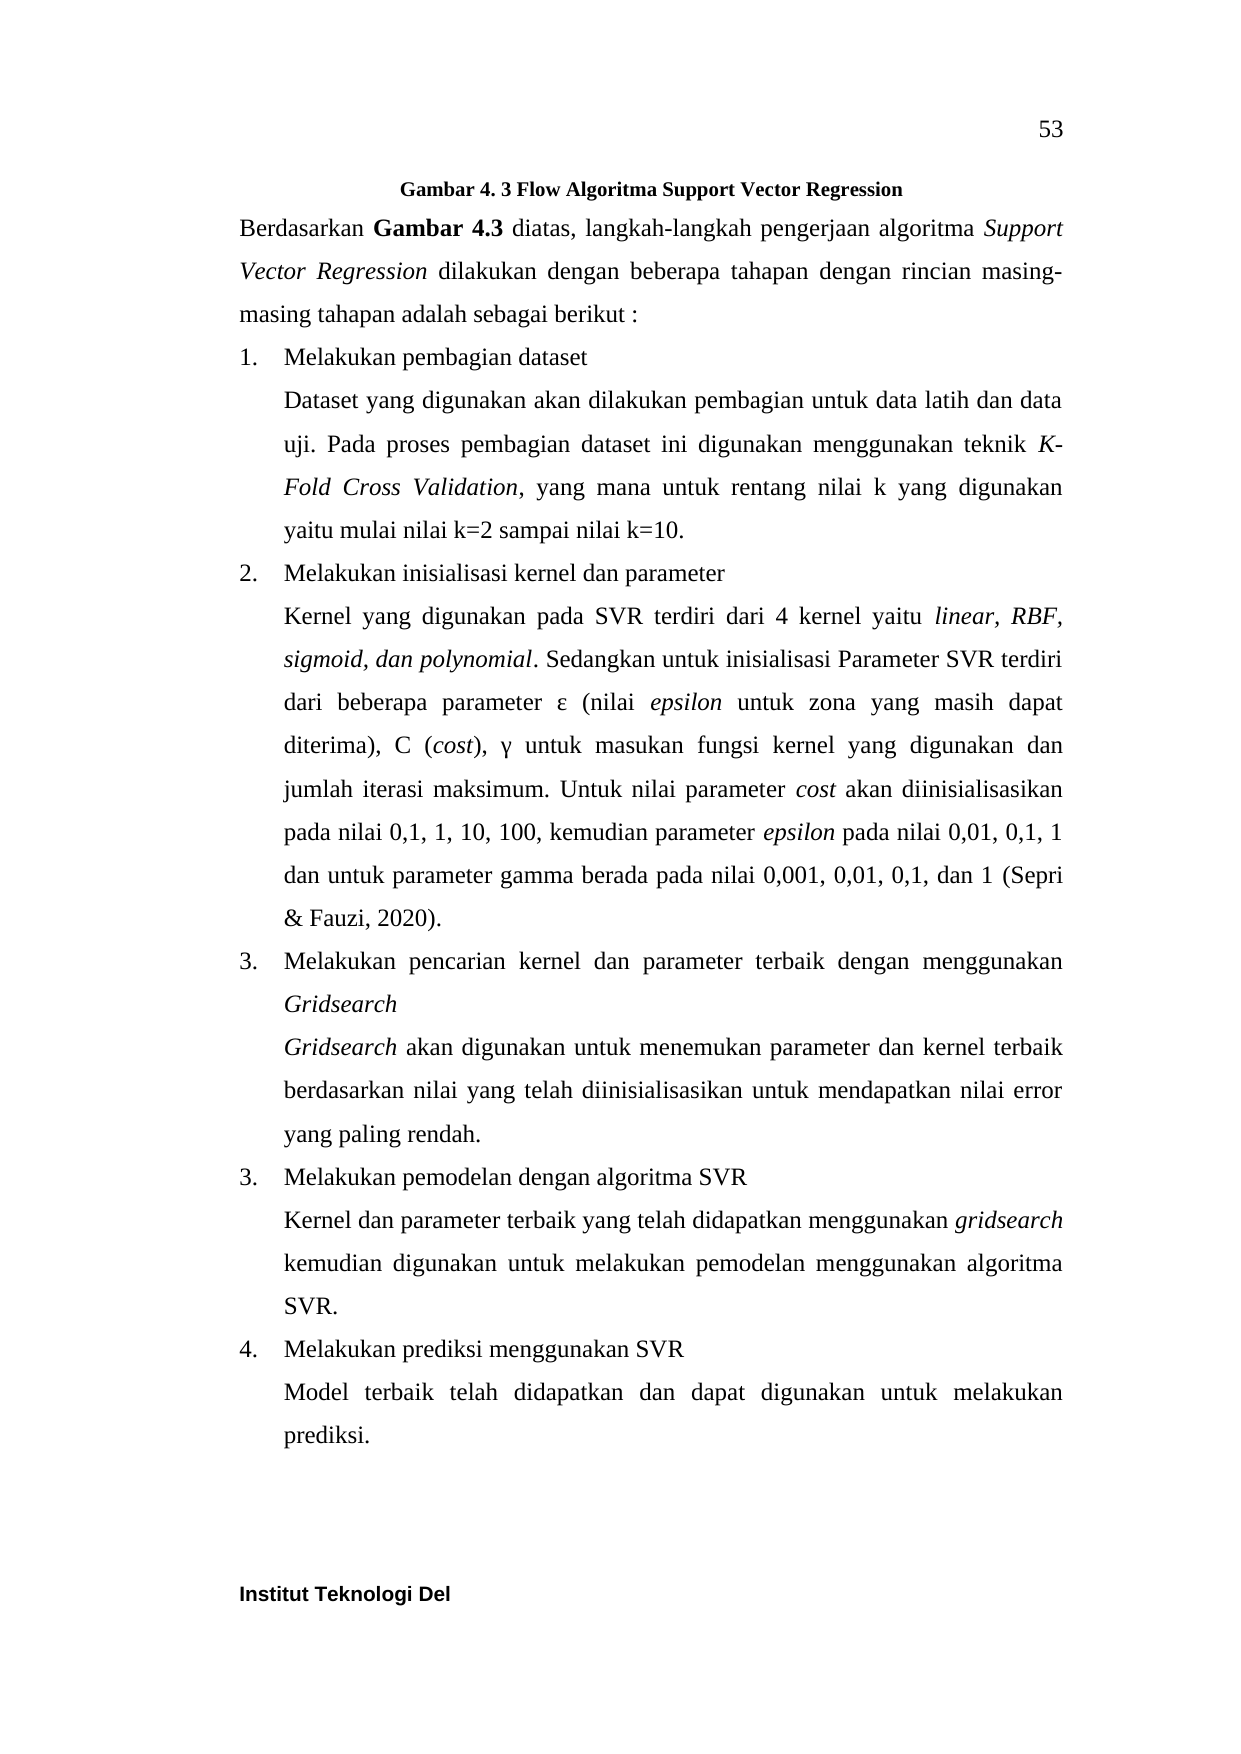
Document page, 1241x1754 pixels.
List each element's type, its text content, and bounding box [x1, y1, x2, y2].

text Model terbaik telah didapatkan dan dapat digunakan untuk melakukan prediksi. [283, 1377, 1063, 1449]
list Dataset yang digunakan akan dilakukan pembagian untuk data latih dan data uji. Pada proses pembagian dataset ini digunakan menggunakan teknik K-Fold Cross Validation, yang mana untuk rentang nilai k yang digunakan yaitu mulai nilai k=2 sampai nilai k=10. [283, 386, 1063, 544]
list Melakukan pemodelan dengan algoritma SVR [239, 1162, 1063, 1191]
text Kernel dan parameter terbaik yang telah didapatkan menggunakan gridsearch kemudian digunakan untuk melakukan pemodelan menggunakan algoritma SVR. [283, 1205, 1063, 1320]
list Melakukan pembagian dataset [239, 342, 1063, 371]
list Melakukan prediksi menggunakan SVR [239, 1334, 1063, 1363]
list Melakukan inisialisasi kernel dan parameter [239, 558, 1063, 587]
list Gridsearch akan digunakan untuk menemukan parameter dan kernel terbaik berdasarkan nilai yang telah diinisialisasikan untuk mendapatkan nilai error yang paling rendah. [283, 1032, 1063, 1147]
list Kernel yang digunakan pada SVR terdiri dari 4 kernel yaitu linear, RBF, sigmoid, dan polynomial. Sedangkan untuk inisialisasi Parameter SVR terdiri dari beberapa parameter ε (nilai epsilon untuk zona yang masih dapat diterima), C (cost), γ untuk masukan fungsi kernel yang digunakan dan jumlah iterasi maksimum. Untuk nilai parameter cost akan diinisialisasikan pada nilai 0,1, 1, 10, 100, kemudian parameter epsilon pada nilai 0,01, 0,1, 1 dan untuk parameter gamma berada pada nilai 0,001, 0,01, 0,1, dan 1 (Sepri & Fauzi, 2020). [283, 601, 1063, 932]
text Gambar 4. 3 Flow Algoritma Support Vector Regression [239, 177, 1063, 201]
list Melakukan pencarian kernel dan parameter terbaik dengan menggunakan Gridsearch [239, 946, 1063, 1018]
text Berdasarkan Gambar 4.3 diatas, langkah-langkah pengerjaan algoritma Support Vector Regression dilakukan dengan beberapa tahapan dengan rincian masing-masing tahapan adalah sebagai berikut : [239, 213, 1063, 328]
